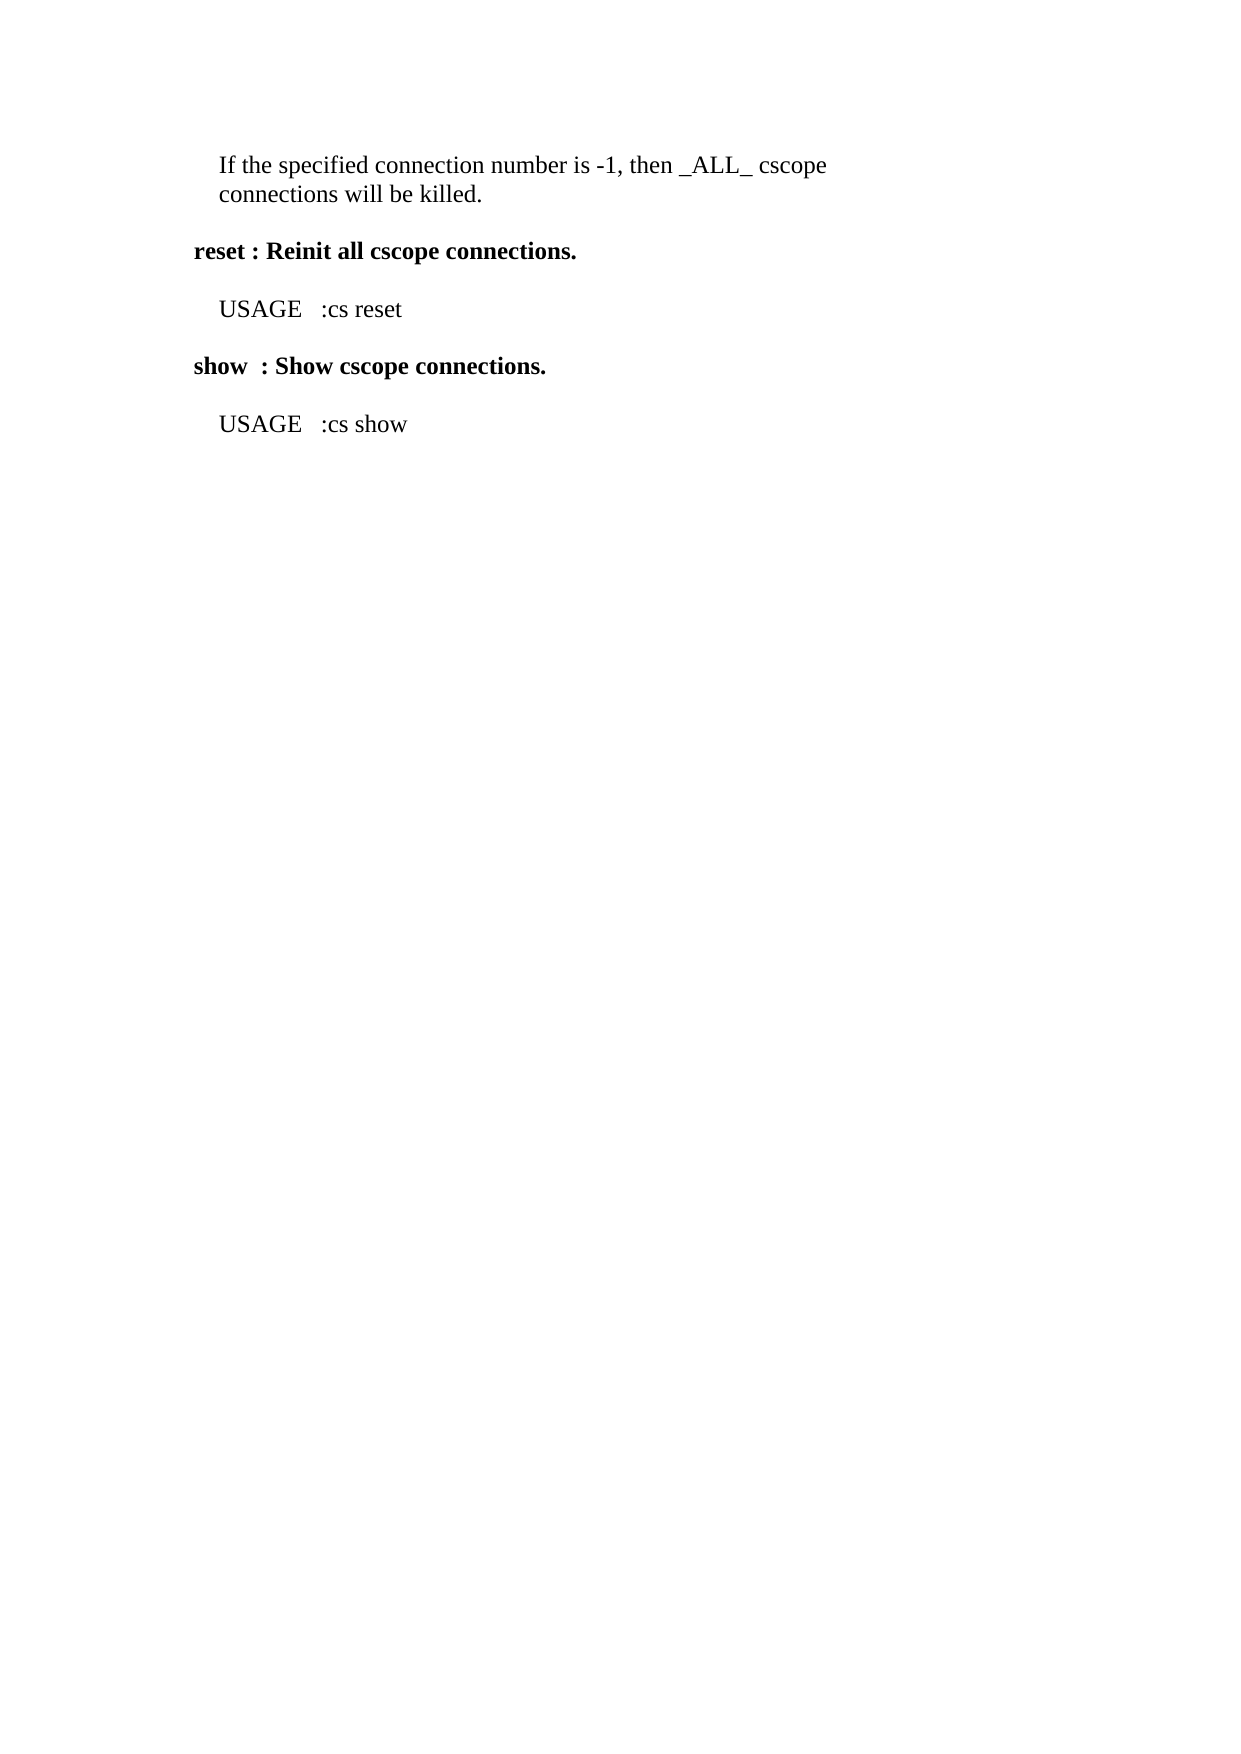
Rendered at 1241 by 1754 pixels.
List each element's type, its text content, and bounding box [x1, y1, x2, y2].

text USAGE :cs show [187, 409, 1053, 437]
text show : Show cscope connections. [187, 351, 1053, 380]
text USAGE :cs reset [187, 294, 1053, 322]
text reset : Reinit all cscope connections. [187, 236, 1053, 265]
text connections will be killed. [187, 179, 1053, 207]
text If the specified connection number is -1, then _ALL_ cscope [187, 150, 1053, 179]
